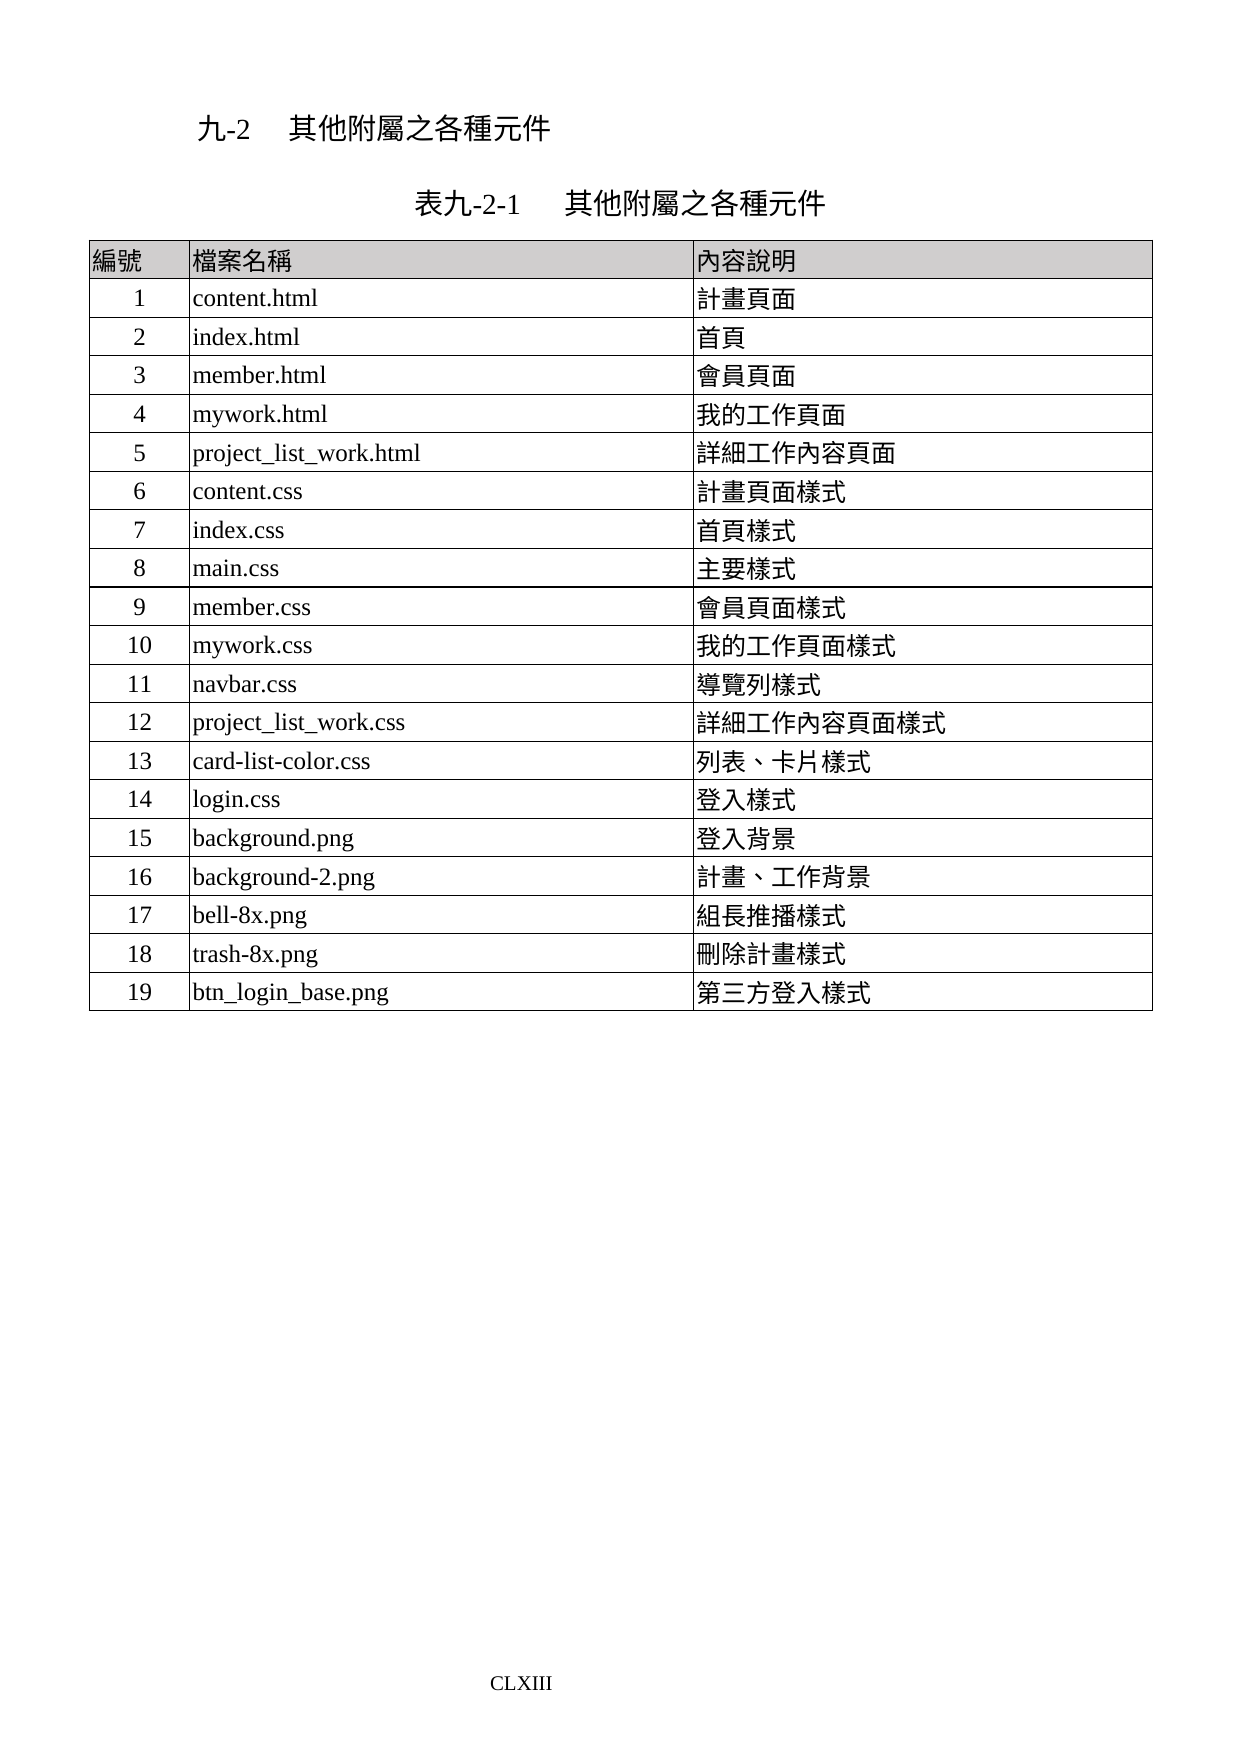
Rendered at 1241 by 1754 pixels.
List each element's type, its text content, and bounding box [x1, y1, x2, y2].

table_cell 會員頁面 [694, 356, 1152, 394]
table_cell 我的工作頁面 [694, 395, 1152, 432]
table_cell 18 [90, 934, 189, 972]
table_header 編號 [90, 241, 189, 278]
table_cell member.html [190, 356, 693, 394]
table_cell 詳細工作內容頁面樣式 [694, 703, 1152, 741]
table_cell content.html [190, 279, 693, 317]
table_cell background.png [190, 819, 693, 856]
table_cell 詳細工作內容頁面 [694, 433, 1152, 471]
table_cell mywork.html [190, 395, 693, 432]
text 其他附屬之各種元件 [139, 89, 1152, 164]
table_cell member.css [190, 588, 693, 625]
table_cell content.css [190, 472, 693, 509]
table_cell project_list_work.css [190, 703, 693, 741]
table_cell 8 [90, 549, 189, 586]
table_cell 組長推播樣式 [694, 896, 1152, 933]
table_cell 12 [90, 703, 189, 741]
table_cell mywork.css [190, 626, 693, 663]
table_cell 6 [90, 472, 189, 509]
table_cell 10 [90, 626, 189, 663]
table_cell 3 [90, 356, 189, 394]
table_cell 5 [90, 433, 189, 471]
table_cell 刪除計畫樣式 [694, 934, 1152, 972]
table_cell 15 [90, 819, 189, 856]
text 其他附屬之各種元件 [89, 164, 1152, 239]
table_cell btn_login_base.png [190, 973, 693, 1010]
table_cell background-2.png [190, 857, 693, 895]
table_cell 登入樣式 [694, 780, 1152, 818]
table_cell 計畫、工作背景 [694, 857, 1152, 895]
table_cell 會員頁面樣式 [694, 588, 1152, 625]
table_cell 1 [90, 279, 189, 317]
table_cell card-list-color.css [190, 742, 693, 779]
table_cell main.css [190, 549, 693, 586]
table_cell login.css [190, 780, 693, 818]
table_cell 11 [90, 665, 189, 702]
table_cell 7 [90, 510, 189, 548]
table_cell bell-8x.png [190, 896, 693, 933]
table_cell 第三方登入樣式 [694, 973, 1152, 1010]
table_cell 計畫頁面樣式 [694, 472, 1152, 509]
table_cell 2 [90, 318, 189, 355]
table_cell 13 [90, 742, 189, 779]
table_cell 4 [90, 395, 189, 432]
table_header 檔案名稱 [190, 241, 693, 278]
table_cell 我的工作頁面樣式 [694, 626, 1152, 663]
table_cell 主要樣式 [694, 549, 1152, 586]
table_cell navbar.css [190, 665, 693, 702]
table_cell 登入背景 [694, 819, 1152, 856]
table_cell 計畫頁面 [694, 279, 1152, 317]
table_cell trash-8x.png [190, 934, 693, 972]
table_cell 導覽列樣式 [694, 665, 1152, 702]
table_cell project_list_work.html [190, 433, 693, 471]
table_cell 列表、卡片樣式 [694, 742, 1152, 779]
table_cell 首頁 [694, 318, 1152, 355]
table_cell index.css [190, 510, 693, 548]
table_cell 17 [90, 896, 189, 933]
table_header 內容說明 [694, 241, 1152, 278]
table_cell 16 [90, 857, 189, 895]
table_cell 首頁樣式 [694, 510, 1152, 548]
table_cell 14 [90, 780, 189, 818]
table_cell index.html [190, 318, 693, 355]
table_cell 19 [90, 973, 189, 1010]
table_cell 9 [90, 588, 189, 625]
